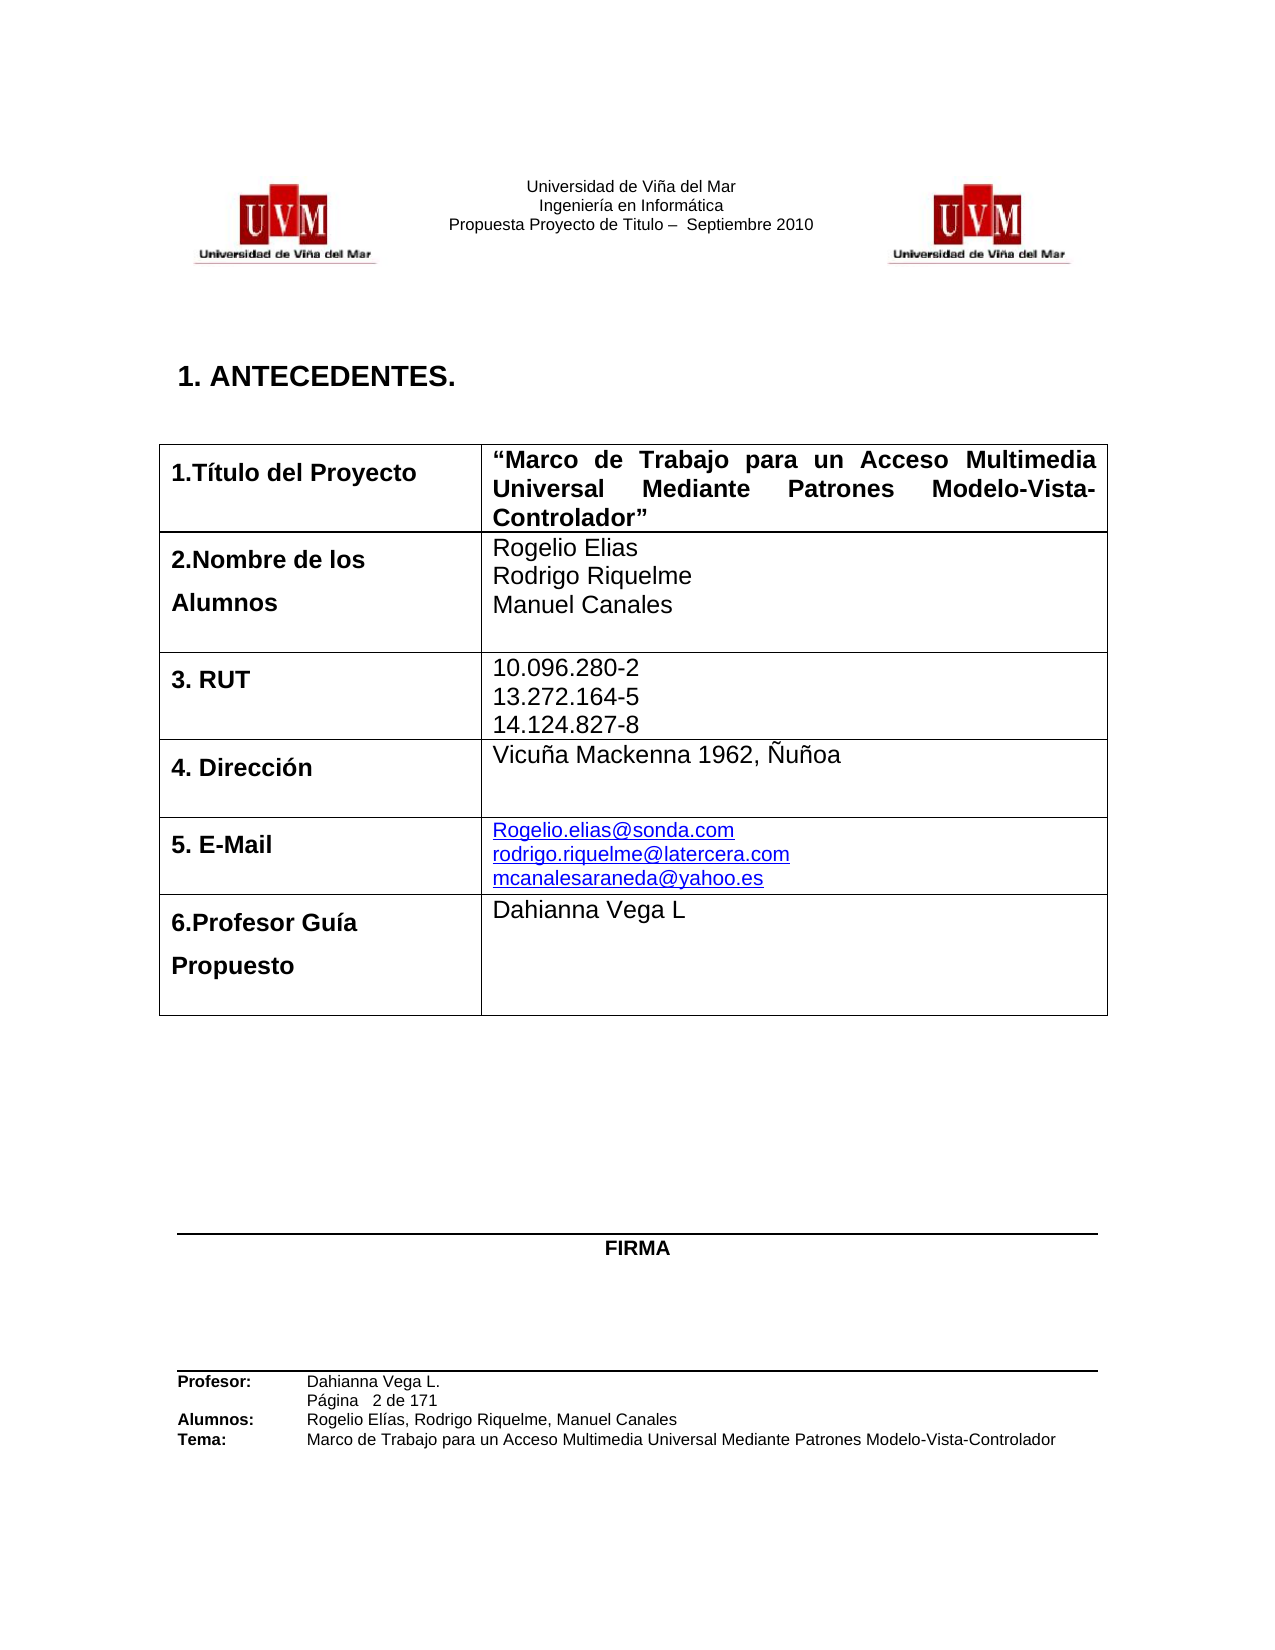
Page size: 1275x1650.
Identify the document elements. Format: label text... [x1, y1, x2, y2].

table_cell 10.096.280-2 13.272.164-5 14.124.827-8 [482, 653, 1107, 739]
table_header 1.Título del Proyecto [160, 445, 481, 531]
table_cell 4. Dirección [160, 740, 481, 817]
table_cell 3. RUT [160, 653, 481, 739]
subtitle 1. ANTECEDENTES. [177, 359, 1098, 392]
table_cell 5. E-Mail [160, 818, 481, 894]
picture [871, 176, 1084, 267]
table_cell Rogelio Elias Rodrigo Riquelme Manuel Canales [482, 533, 1107, 652]
table_header “Marco de Trabajo para un Acceso Multimedia Universal Mediante Patrones Modelo-Vista-Controlador” [482, 445, 1107, 531]
table_cell 6.Profesor Guía Propuesto [160, 895, 481, 1014]
table_cell 2.Nombre de los Alumnos [160, 533, 481, 652]
table_cell Rogelio.elias@sonda.com rodrigo.riquelme@latercera.com mcanalesaraneda@yahoo.es [482, 818, 1107, 894]
picture [177, 176, 390, 267]
text FIRMA [177, 1235, 1098, 1259]
table_cell Dahianna Vega L [482, 895, 1107, 1014]
table_cell Vicuña Mackenna 1962, Ñuñoa [482, 740, 1107, 817]
